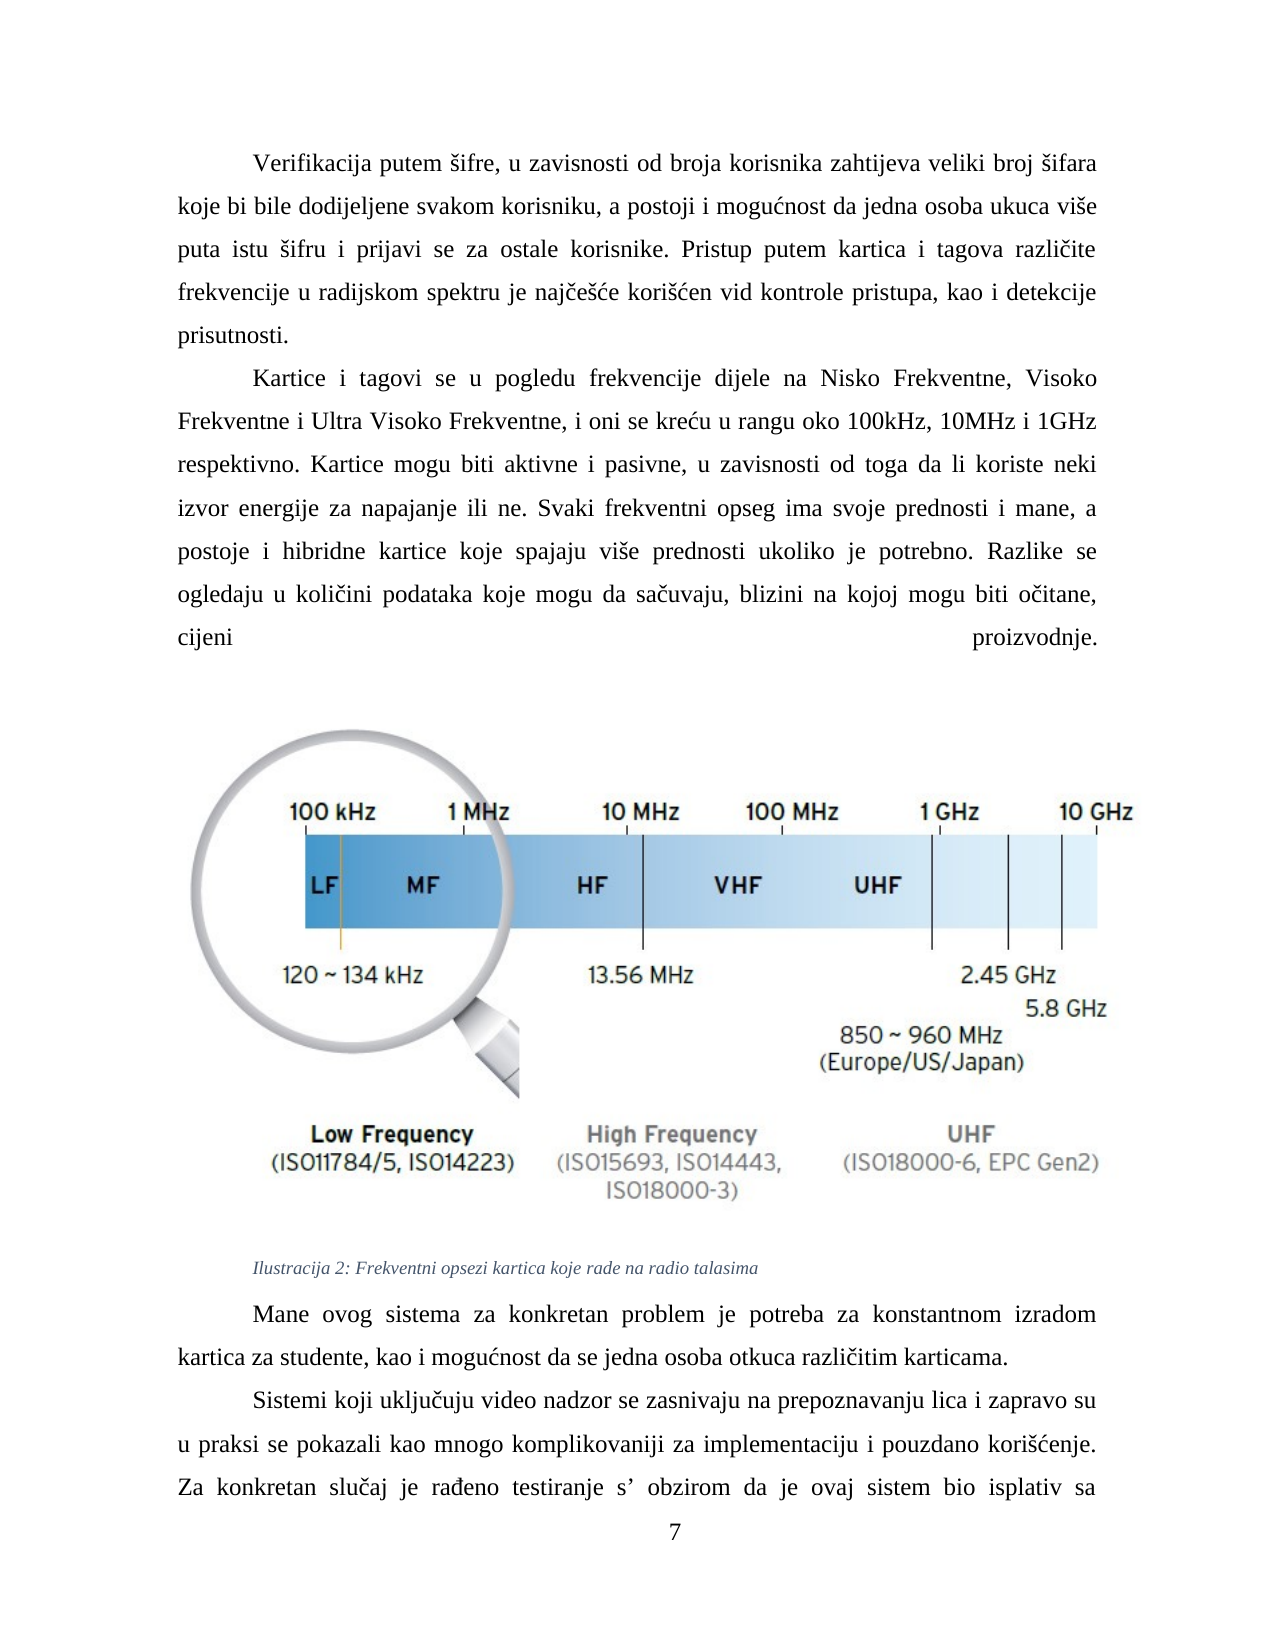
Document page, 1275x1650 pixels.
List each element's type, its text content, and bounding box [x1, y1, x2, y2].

picture [177, 665, 1151, 1243]
text Mane ovog sistema za konkretan problem je potreba za konstantnom izradom kartica za studente, kao i mogućnost da se jedna osoba otkuca različitim karticama. [177, 1299, 1098, 1371]
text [177, 1386, 1098, 1501]
text Verifikacija putem šifre, u zavisnosti od broja korisnika zahtijeva veliki broj šifara koje bi bile dodijeljene svakom korisniku, a postoji i mogućnost da jedna osoba ukuca više puta istu šifru i prijavi se za ostale korisnike. Pristup putem kartica i tagova različite frekvencije u radijskom spektru je najčešće korišćen vid kontrole pristupa, kao i detekcije prisutnosti. [177, 148, 1098, 349]
text Kartice i tagovi se u pogledu frekvencije dijele na Nisko Frekventne, Visoko Frekventne i Ultra Visoko Frekventne, i oni se kreću u rangu oko 100kHz, 10MHz i 1GHz respektivno. Kartice mogu biti aktivne i pasivne, u zavisnosti od toga da li koriste neki izvor energije za napajanje ili ne. Svaki frekventni opseg ima svoje prednosti i mane, a postoje i hibridne kartice koje spajaju više prednosti ukoliko je potrebno. Razlike se ogledaju u količini podataka koje mogu da sačuvaju, blizini na kojoj mogu biti očitane, cijeni proizvodnje. [177, 363, 1098, 665]
text Ilustracija 2: Frekventni opsezi kartica koje rade na radio talasima [177, 1257, 1098, 1278]
